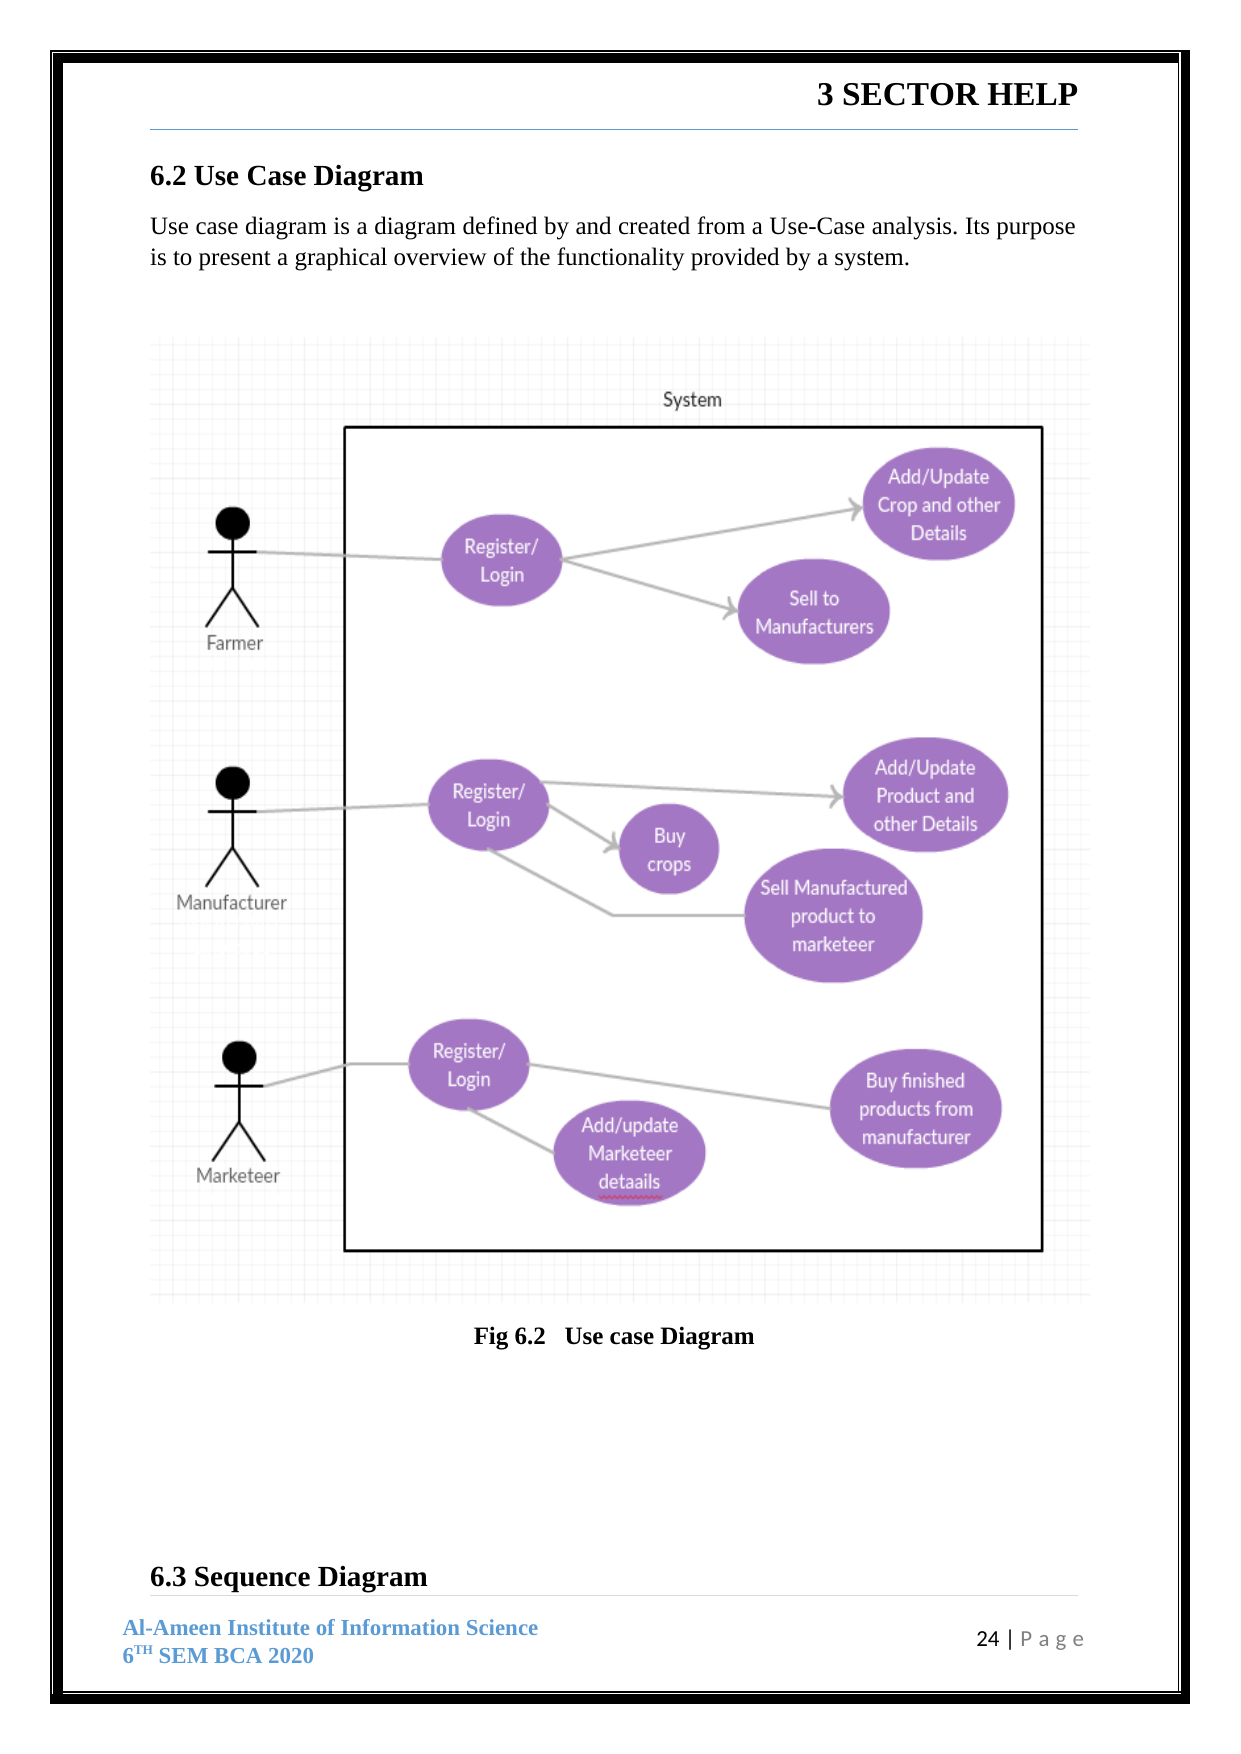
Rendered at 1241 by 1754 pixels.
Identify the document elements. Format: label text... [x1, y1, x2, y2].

picture [150, 337, 1091, 1303]
text Use case diagram is a diagram defined by and created from a Use-Case analysis. Its purpose is to present a graphical overview of the functionality provided by a system. [150, 211, 1078, 271]
text 6.3 Sequence Diagram [150, 1559, 1078, 1593]
text 6.2 Use Case Diagram [150, 158, 1078, 191]
text Fig 6.2 Use case Diagram [150, 1321, 1078, 1350]
